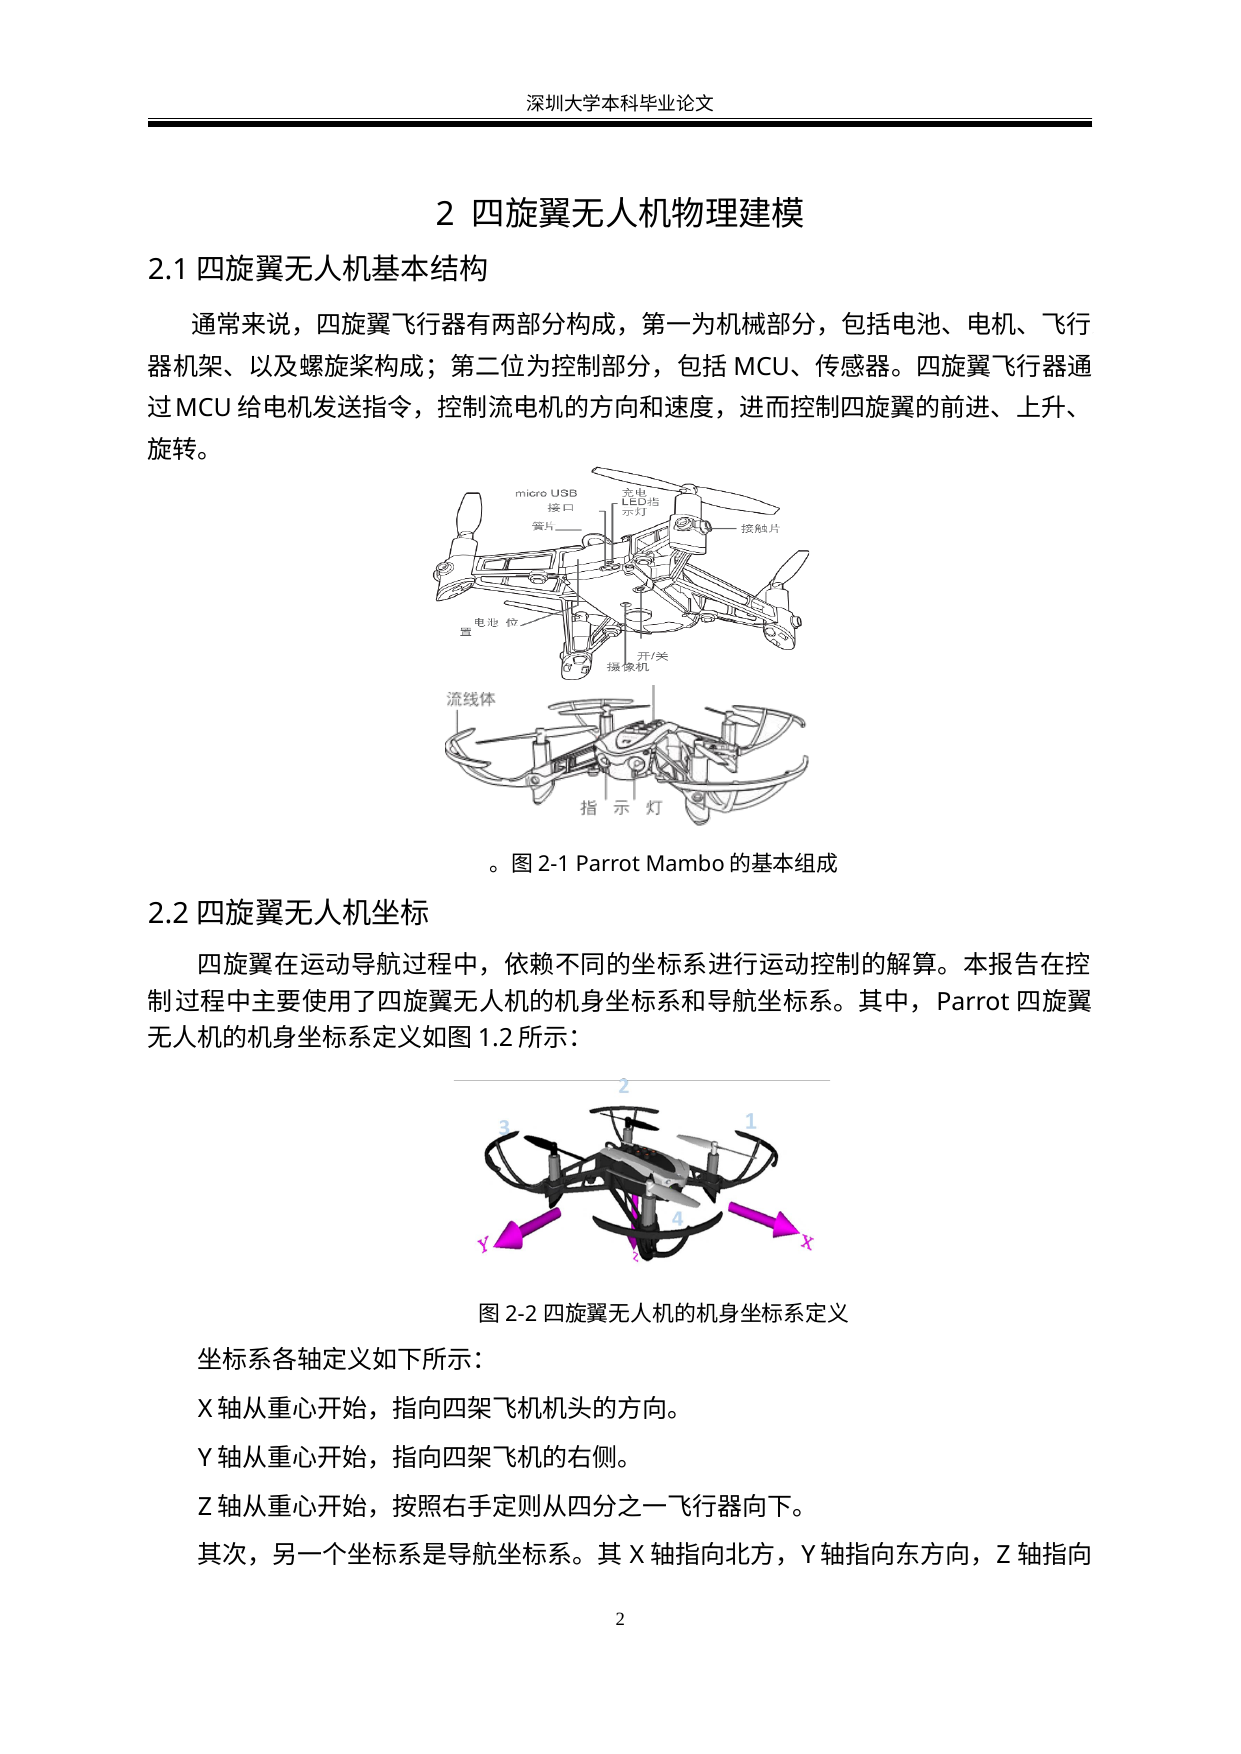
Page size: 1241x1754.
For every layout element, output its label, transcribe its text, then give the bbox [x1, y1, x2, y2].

text Y轴从重心开始，指向四架飞机的右侧。 [148, 1437, 1092, 1474]
text 坐标系各轴定义如下所示： [148, 1340, 1092, 1376]
text 2 四旋翼无人机物理建模 [148, 192, 1092, 233]
text 2.2 四旋翼无人机坐标 [148, 891, 1092, 932]
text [148, 1535, 1092, 1571]
text 通常来说，四旋翼飞行器有两部分构成，第一为机械部分，包括电池、电机、飞行，器机架、以及螺旋桨构成；第二位为控制部分，包括MCU、传感器。四旋翼飞行器通过，MCU给电机发送指令，控制流电机的方向和速度，进而控制四旋翼的前进、上升、旋转。 [148, 300, 1092, 467]
text X轴从重心开始，指向四架飞机机头的方向。 [148, 1389, 1092, 1425]
text 四旋翼在运动导航过程中，依赖不同的坐标系进行运动控制的解算。本报告在控制，过程中主要使用了四旋翼无人机的机身坐标系和导航坐标系。其中，Parrot 四旋翼无人机的机身坐标系定义如图1.2所示： [148, 945, 1092, 1053]
list 。图2-1 Parrot Mambo的基本组成 [235, 846, 1092, 878]
text Z轴从重心开始，按照右手定则从四分之一飞行器向下。 [148, 1486, 1092, 1522]
picture [432, 466, 810, 680]
picture [445, 685, 810, 828]
picture [453, 1066, 831, 1284]
text 2.1 四旋翼无人机基本结构 [148, 246, 1092, 287]
list 图2-2 四旋翼无人机的机身坐标系定义 [235, 1296, 1092, 1327]
